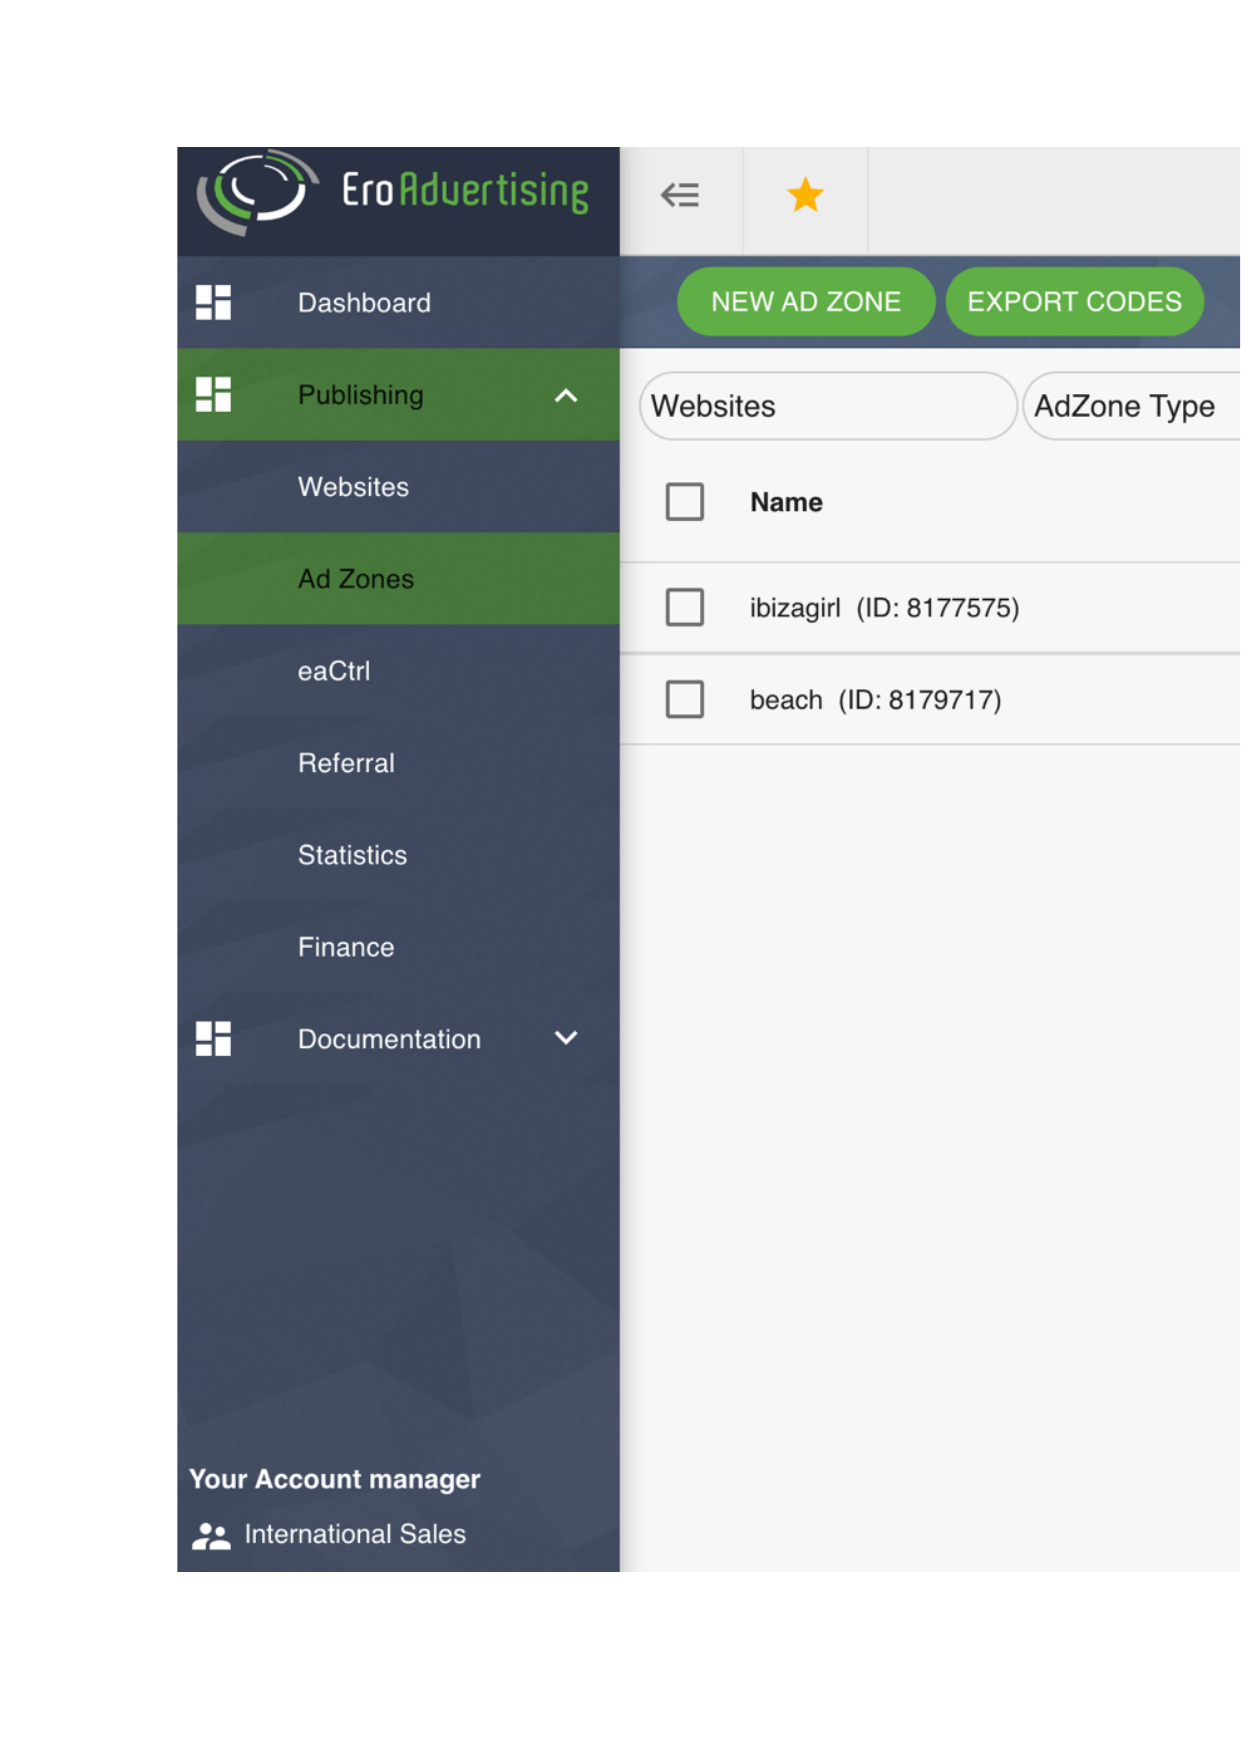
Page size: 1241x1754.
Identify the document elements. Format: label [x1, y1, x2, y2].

picture [177, 147, 1241, 1572]
